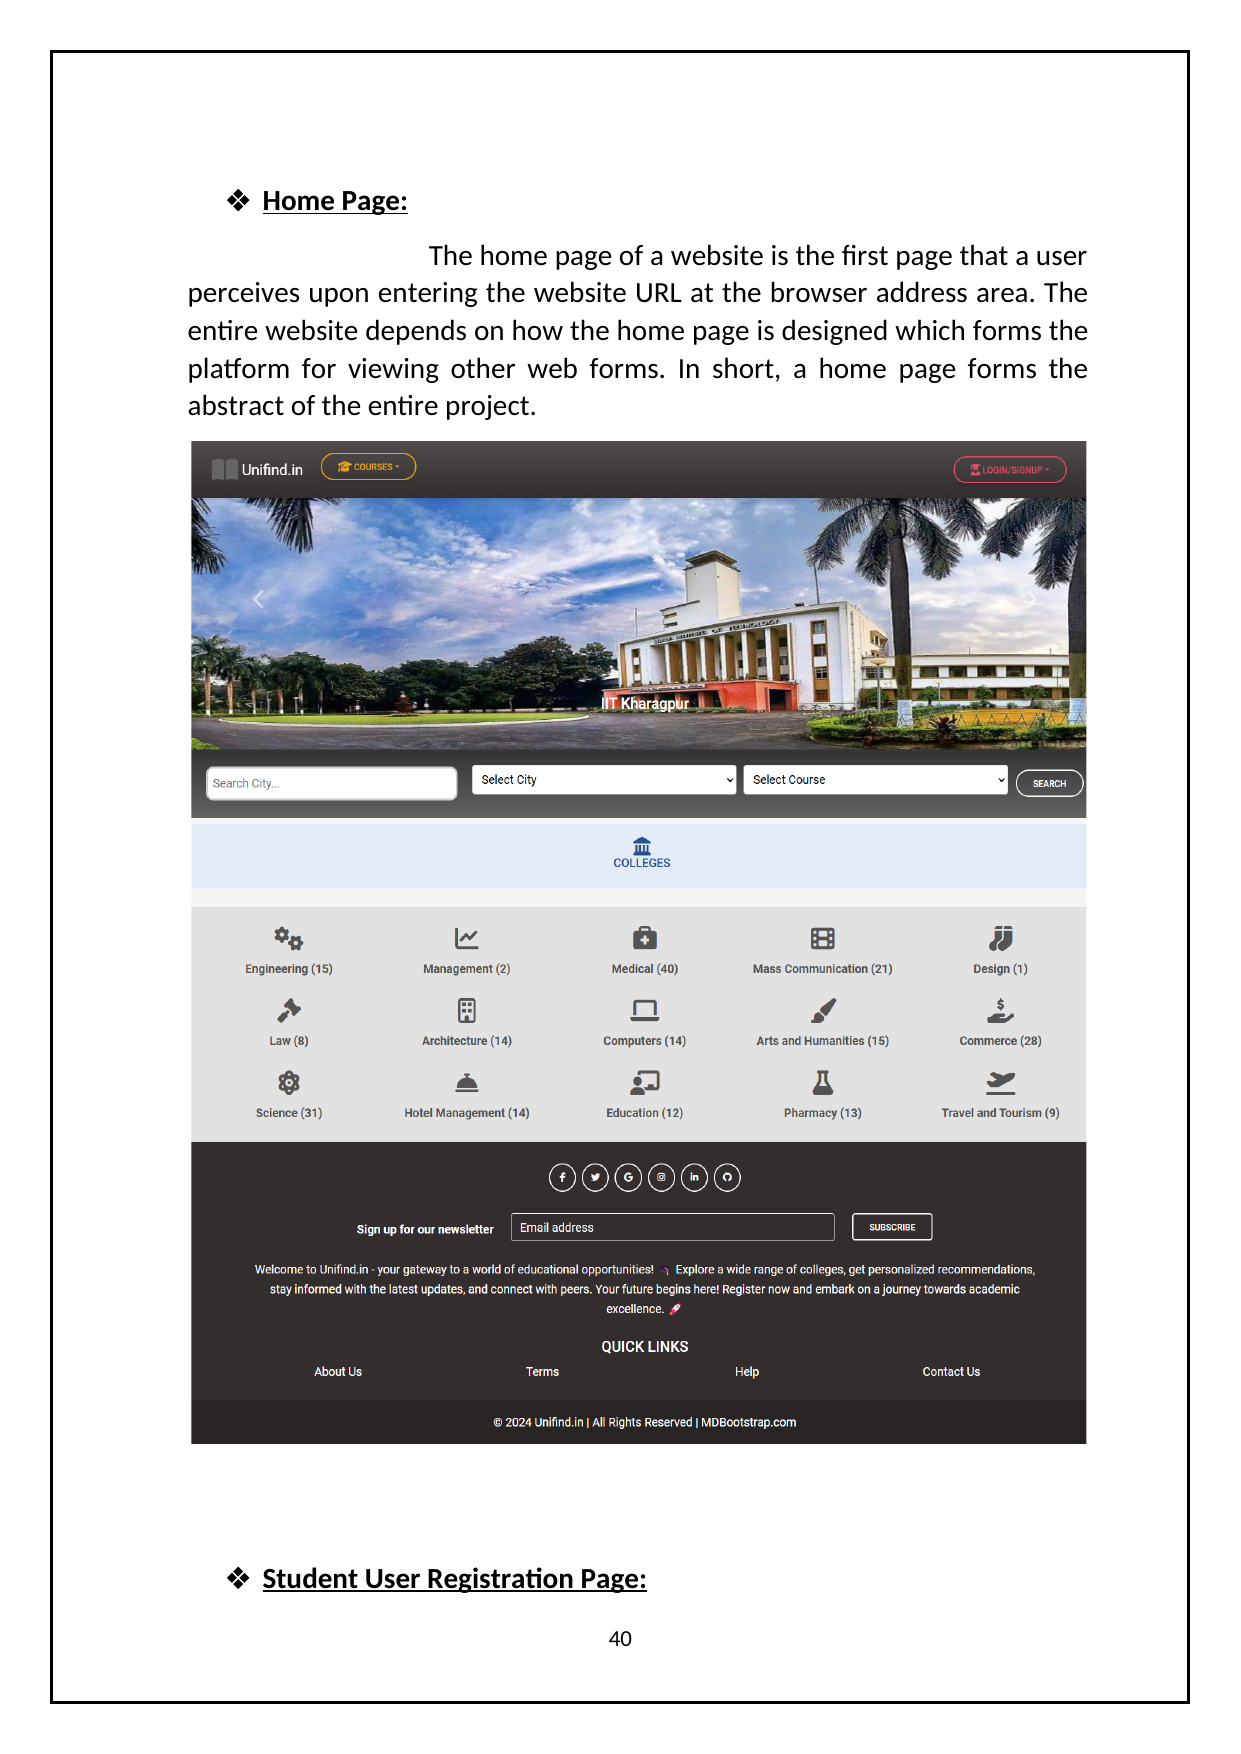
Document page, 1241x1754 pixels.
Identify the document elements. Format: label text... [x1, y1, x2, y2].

text The home page of a website is the first page that a user perceives upon entering the website URL at the browser address area. The entire website depends on how the home page is designed which forms the platform for viewing other web forms. In short, a home page forms the abstract of the entire project. [187, 237, 1090, 423]
list Student User Registration Page: [225, 1560, 1090, 1596]
picture [191, 441, 1087, 1444]
list Home Page: [225, 182, 1090, 218]
